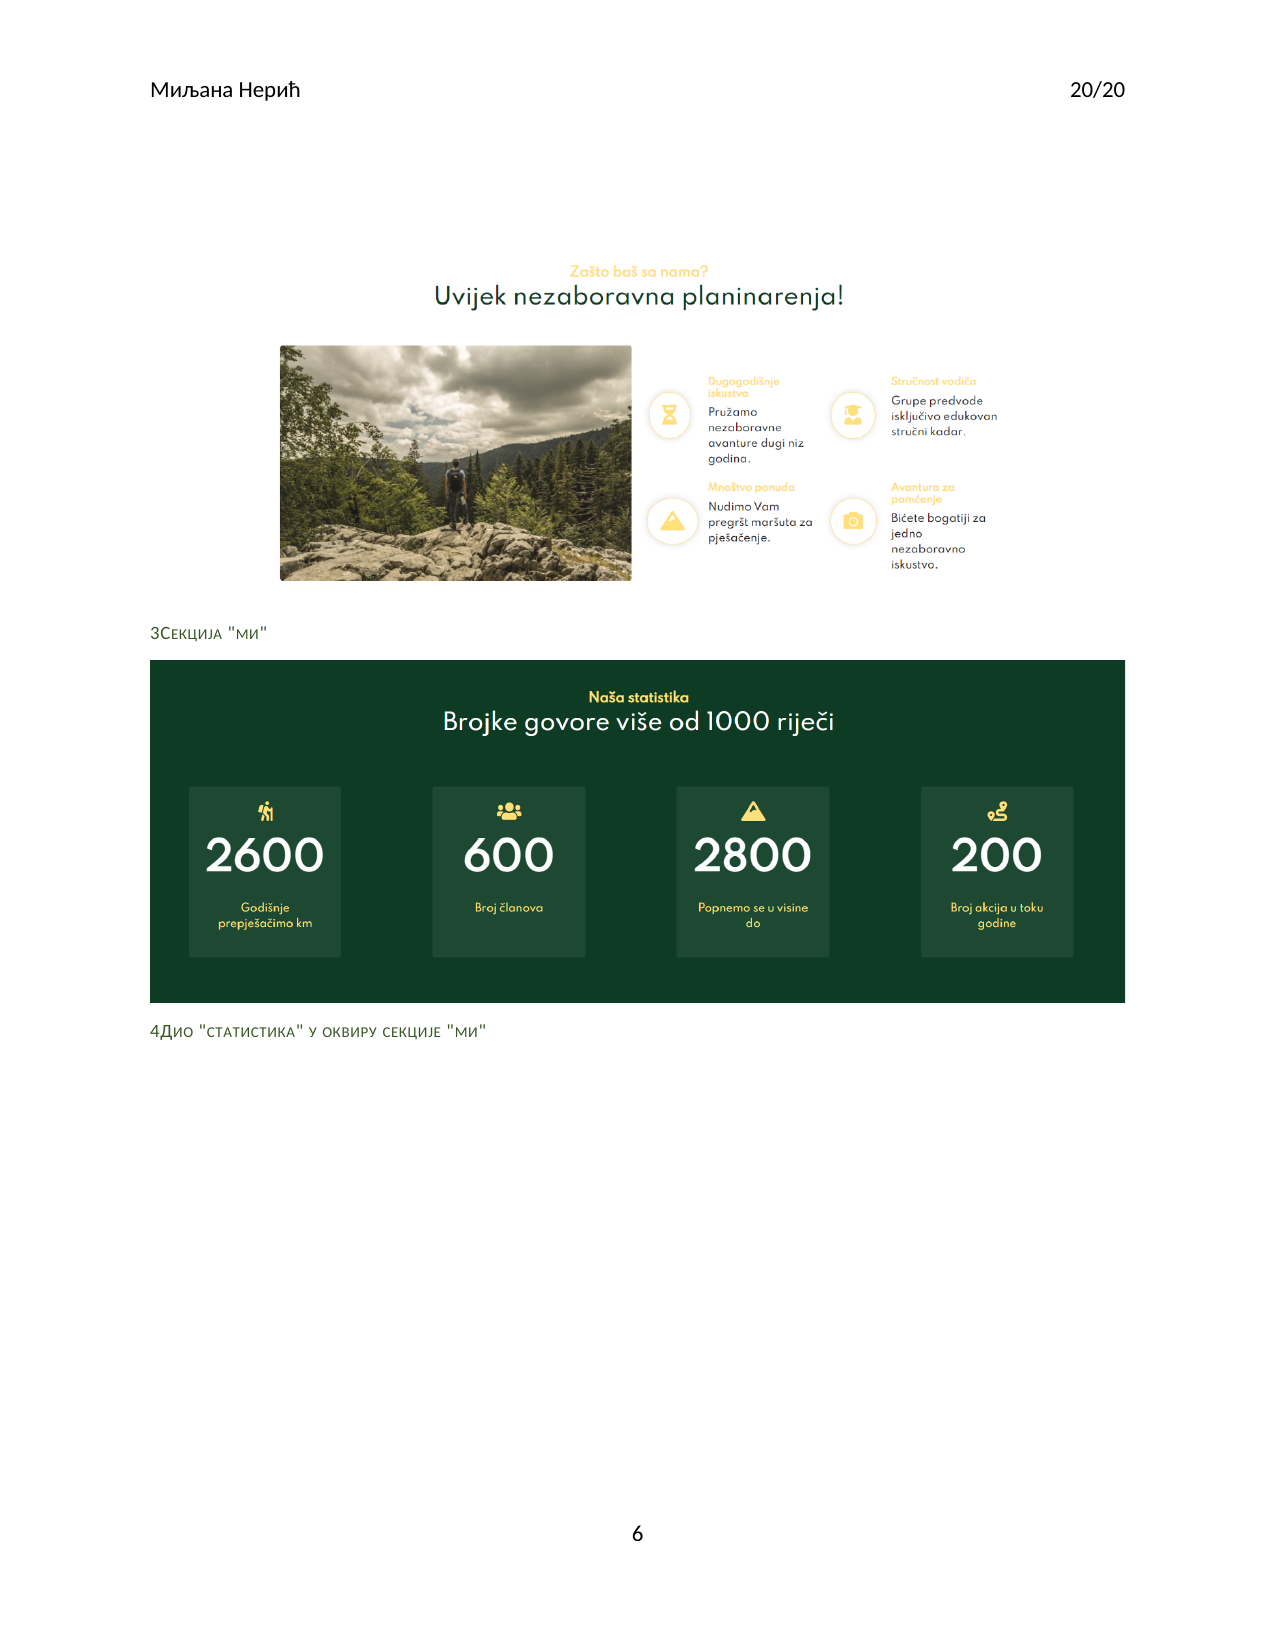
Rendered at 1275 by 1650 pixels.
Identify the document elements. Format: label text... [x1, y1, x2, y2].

text 3Секција "ми" [150, 621, 1125, 644]
text 4Дио "статистика" у оквиру секције "ми" [150, 1019, 1125, 1042]
picture [150, 243, 1125, 603]
